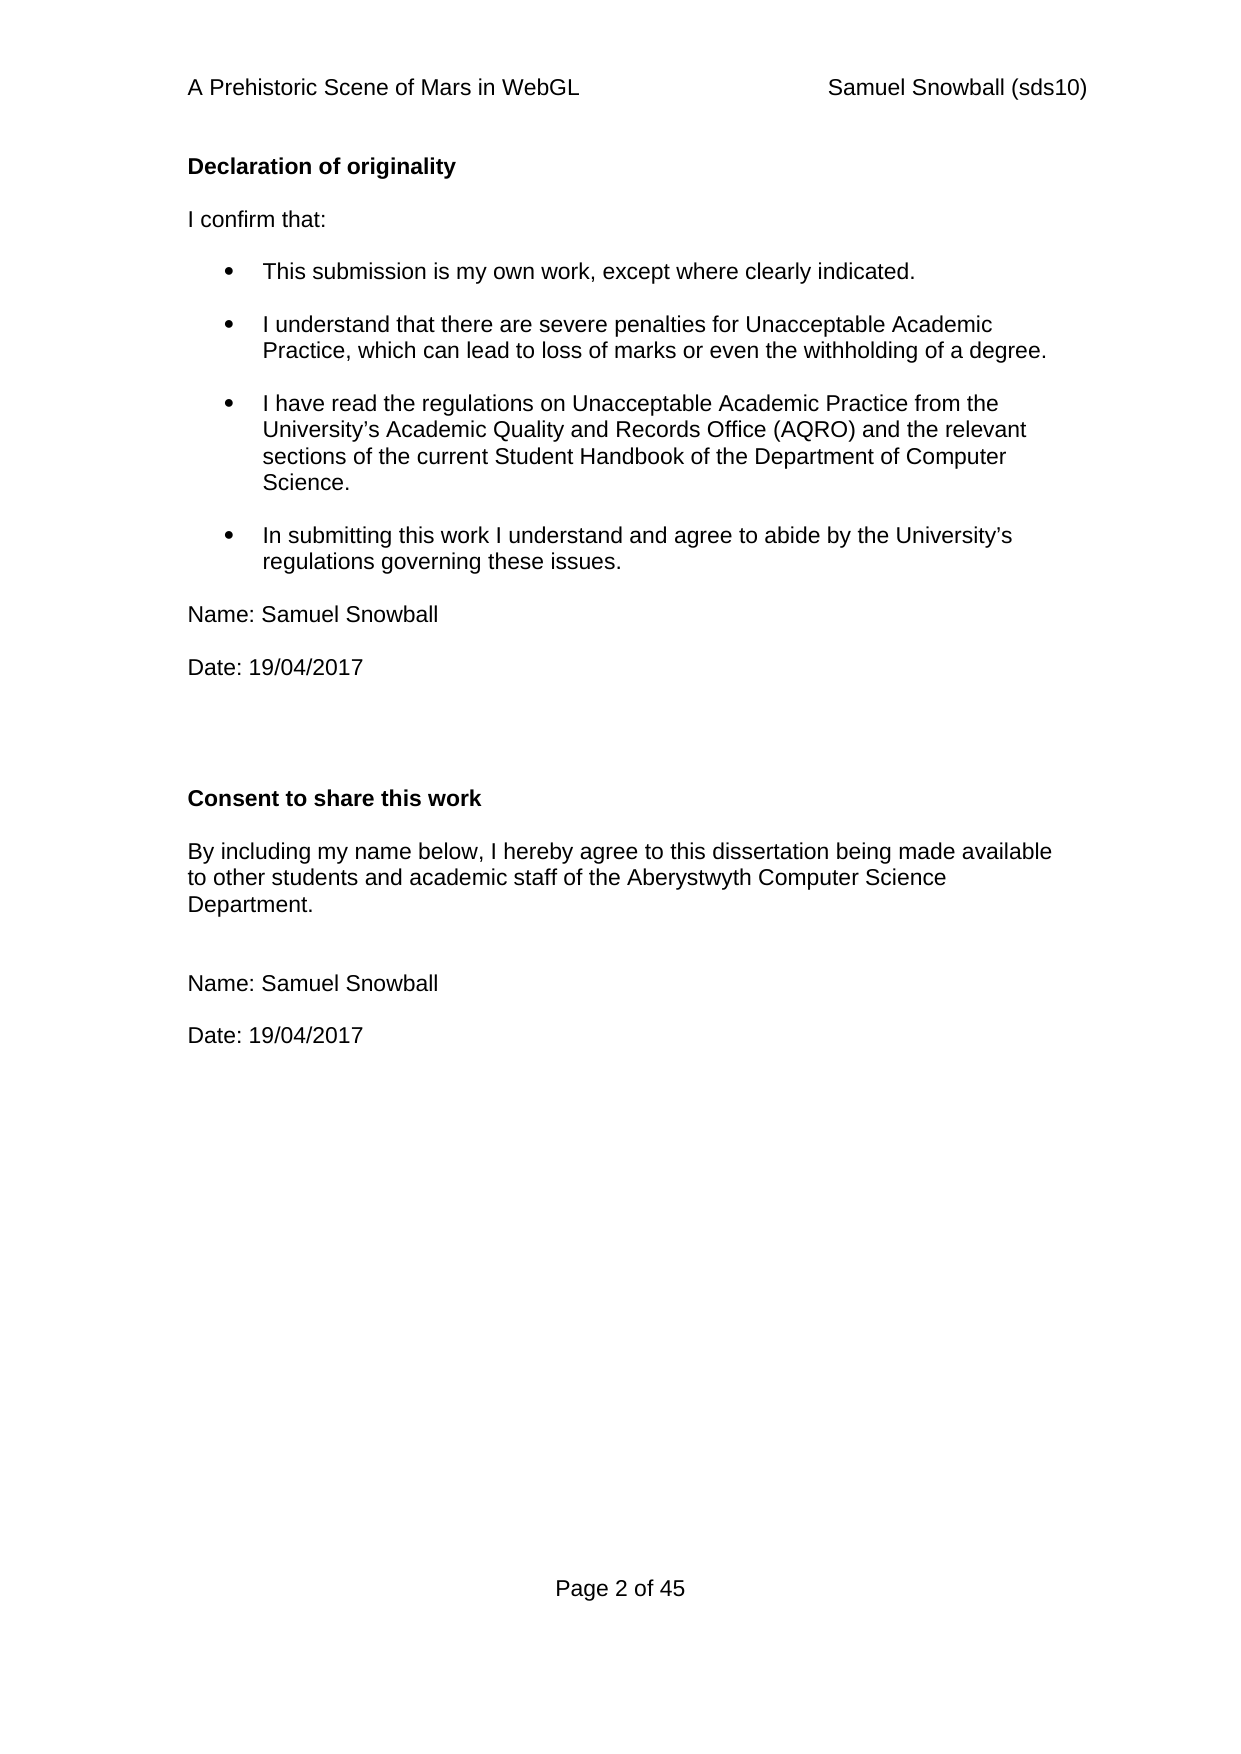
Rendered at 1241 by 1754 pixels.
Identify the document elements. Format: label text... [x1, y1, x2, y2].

text Name: Samuel Snowball [187, 970, 1053, 996]
text Name: Samuel Snowball [187, 601, 1053, 627]
list This submission is my own work, except where clearly indicated. [225, 258, 1053, 284]
text Date: 19/04/2017 [187, 653, 1053, 680]
list I understand that there are severe penalties for Unacceptable Academic Practice, which can lead to loss of marks or even the withholding of a degree. [225, 311, 1053, 364]
list In submitting this work I understand and agree to abide by the University’s regulations governing these issues. [225, 522, 1053, 574]
text By including my name below, I hereby agree to this dissertation being made available to other students and academic staff of the Aberystwyth Computer Science Department. [187, 838, 1053, 917]
text Date: 19/04/2017 [187, 1022, 1053, 1049]
text Consent to share this work [187, 785, 1053, 812]
list I have read the regulations on Unacceptable Academic Practice from the University’s Academic Quality and Records Office (AQRO) and the relevant sections of the current Student Handbook of the Department of Computer Science. [225, 390, 1053, 495]
text Declaration of originality [187, 153, 1053, 179]
text I confirm that: [187, 206, 1053, 258]
